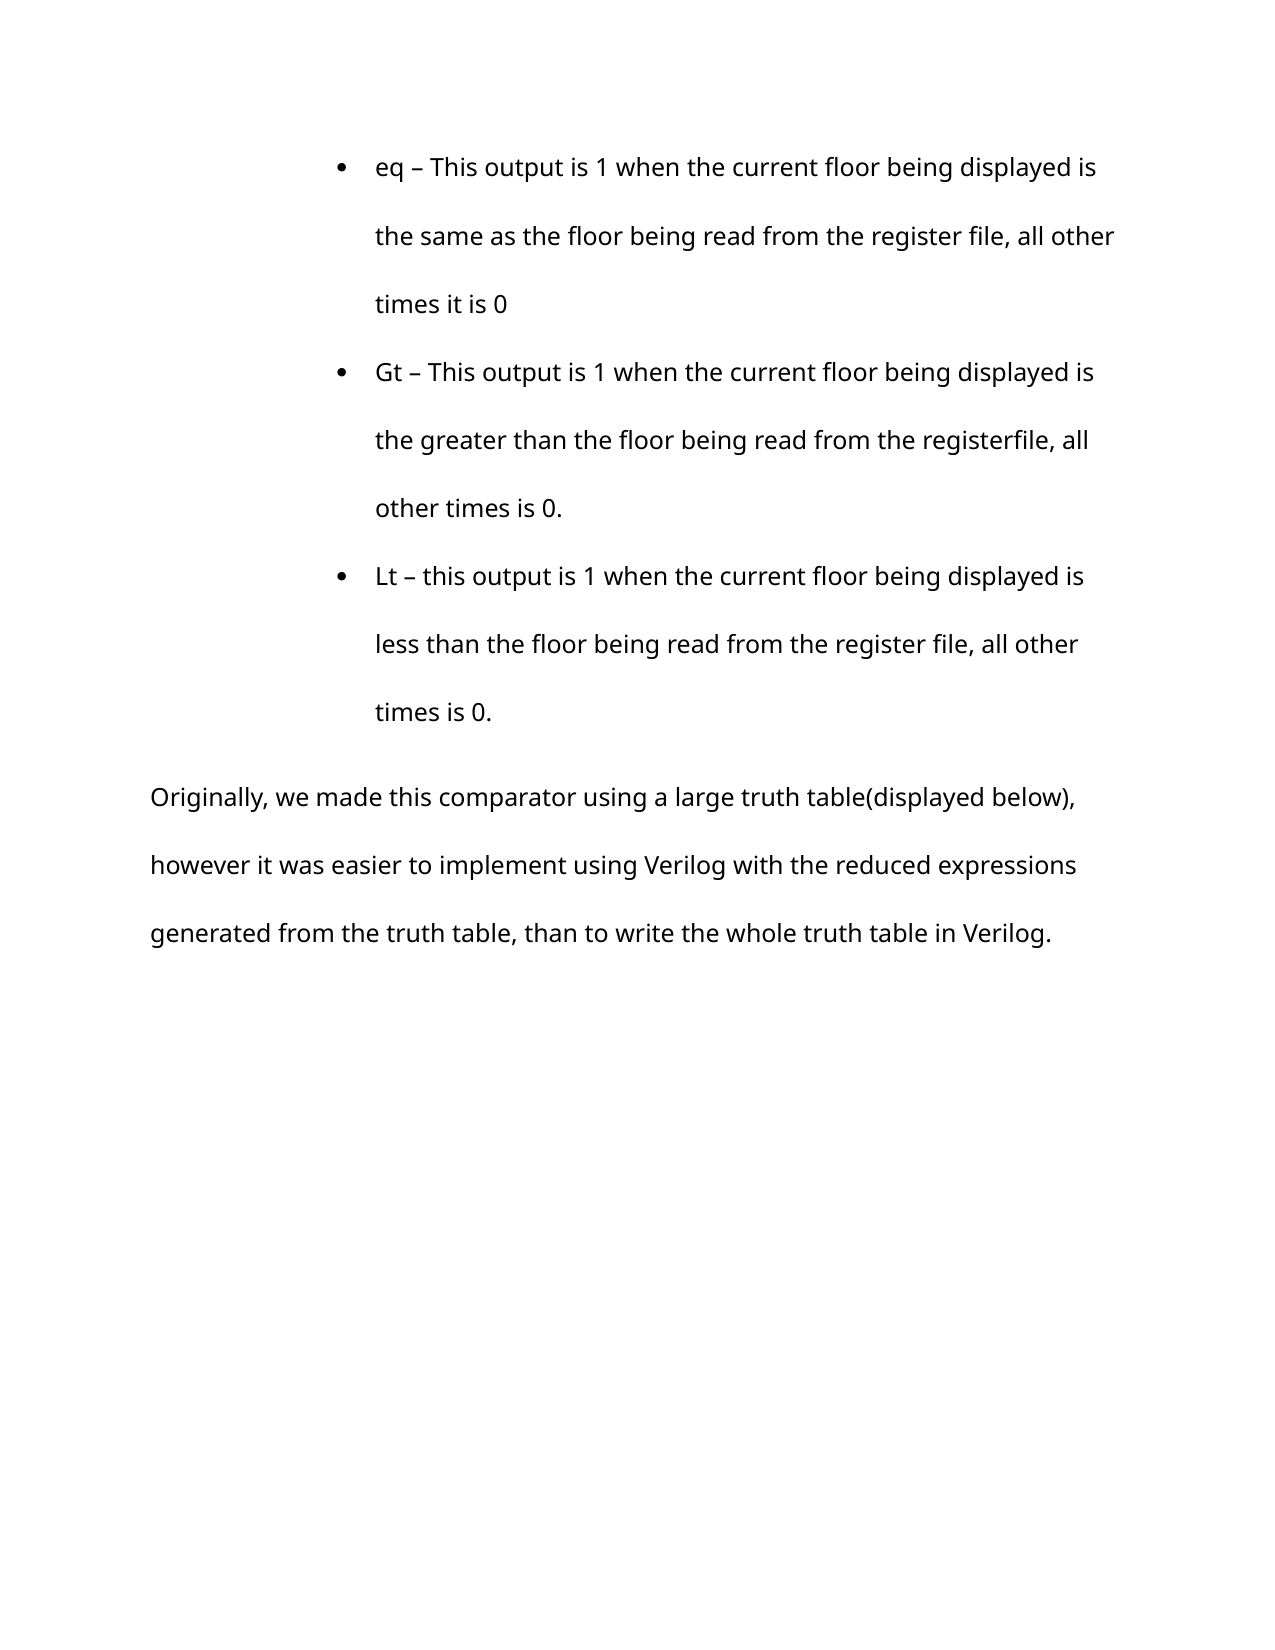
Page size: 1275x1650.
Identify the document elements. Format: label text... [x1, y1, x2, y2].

list eq – This output is 1 when the current floor being displayed is the same as the floor being read from the register file, all other times it is 0 [337, 150, 1125, 320]
text Originally, we made this comparator using a large truth table(displayed below), however it was easier to implement using Verilog with the reduced expressions generated from the truth table, than to write the whole truth table in Verilog. [150, 780, 1125, 950]
list Gt – This output is 1 when the current floor being displayed is the greater than the floor being read from the registerfile, all other times is 0. [337, 354, 1125, 525]
list Lt – this output is 1 when the current floor being displayed is less than the floor being read from the register file, all other times is 0. [337, 559, 1125, 729]
